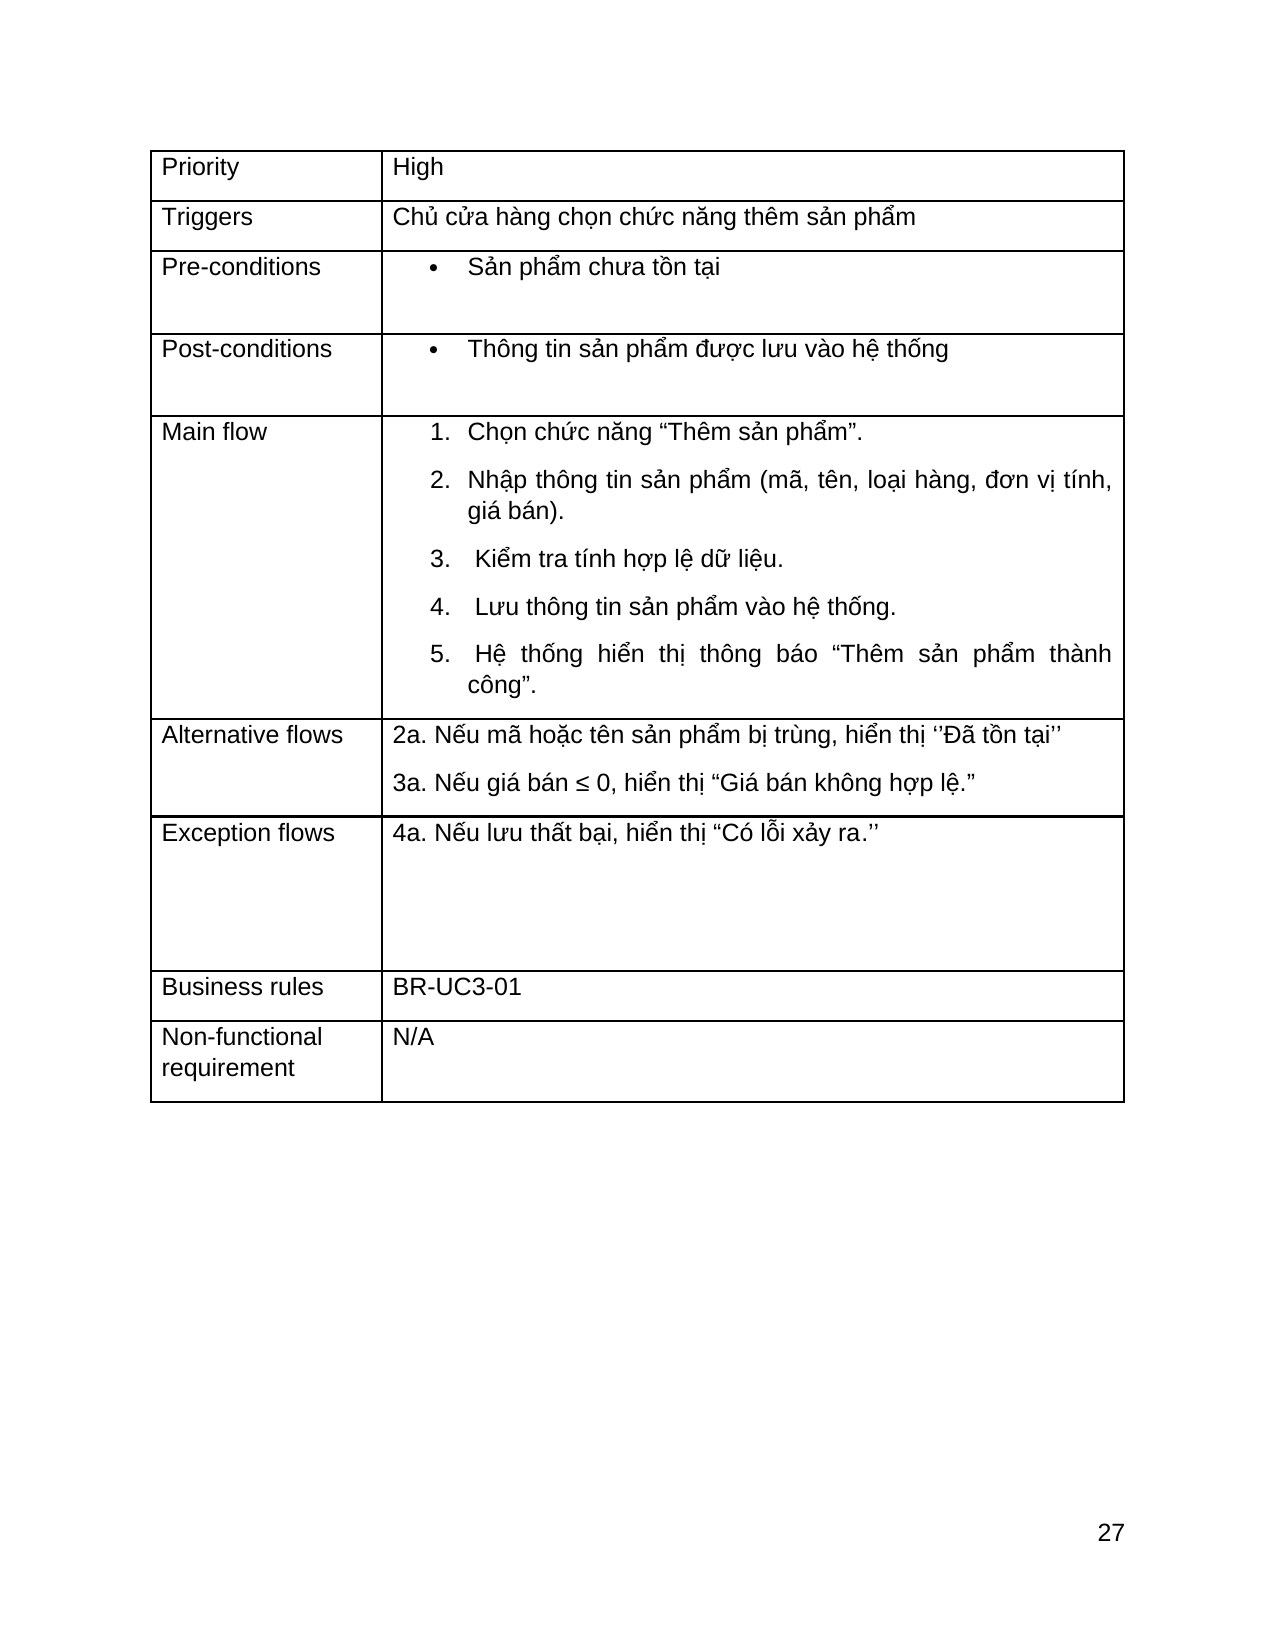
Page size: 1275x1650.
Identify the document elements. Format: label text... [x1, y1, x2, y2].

table_cell Thông tin sản phẩm được lưu vào hệ thống [383, 335, 1123, 415]
table_cell Business rules [152, 972, 381, 1020]
table_cell Chọn chức năng “Thêm sản phẩm”. Nhập thông tin sản phẩm (mã, tên, loại hàng, đơn vị tính, giá bán). Kiểm tra tính hợp lệ dữ liệu. Lưu thông tin sản phẩm vào hệ thống. Hệ thống hiển thị thông báo “Thêm sản phẩm thành công”. [383, 417, 1123, 718]
table_cell High [383, 152, 1123, 200]
table_cell 4a. Nếu lưu thất bại, hiển thị “Có lỗi xảy ra.’’ [383, 818, 1123, 970]
table_cell N/A [383, 1022, 1123, 1101]
table_cell Post-conditions [152, 335, 381, 415]
table_cell Exception flows [152, 818, 381, 970]
table_cell Alternative flows [152, 720, 381, 815]
table_cell Main flow [152, 417, 381, 718]
table_cell Triggers [152, 202, 381, 249]
table_cell Sản phẩm chưa tồn tại [383, 252, 1123, 332]
table_cell Priority [152, 152, 381, 200]
table_cell Chủ cửa hàng chọn chức năng thêm sản phẩm [383, 202, 1123, 249]
table_cell Non-functional requirement [152, 1022, 381, 1101]
table_cell Pre-conditions [152, 252, 381, 332]
table_cell 2a. Nếu mã hoặc tên sản phẩm bị trùng, hiển thị ‘’Đã tồn tại’’ 3a. Nếu giá bán ≤ 0, hiển thị “Giá bán không hợp lệ.” [383, 720, 1123, 815]
table_cell BR-UC3-01 [383, 972, 1123, 1020]
